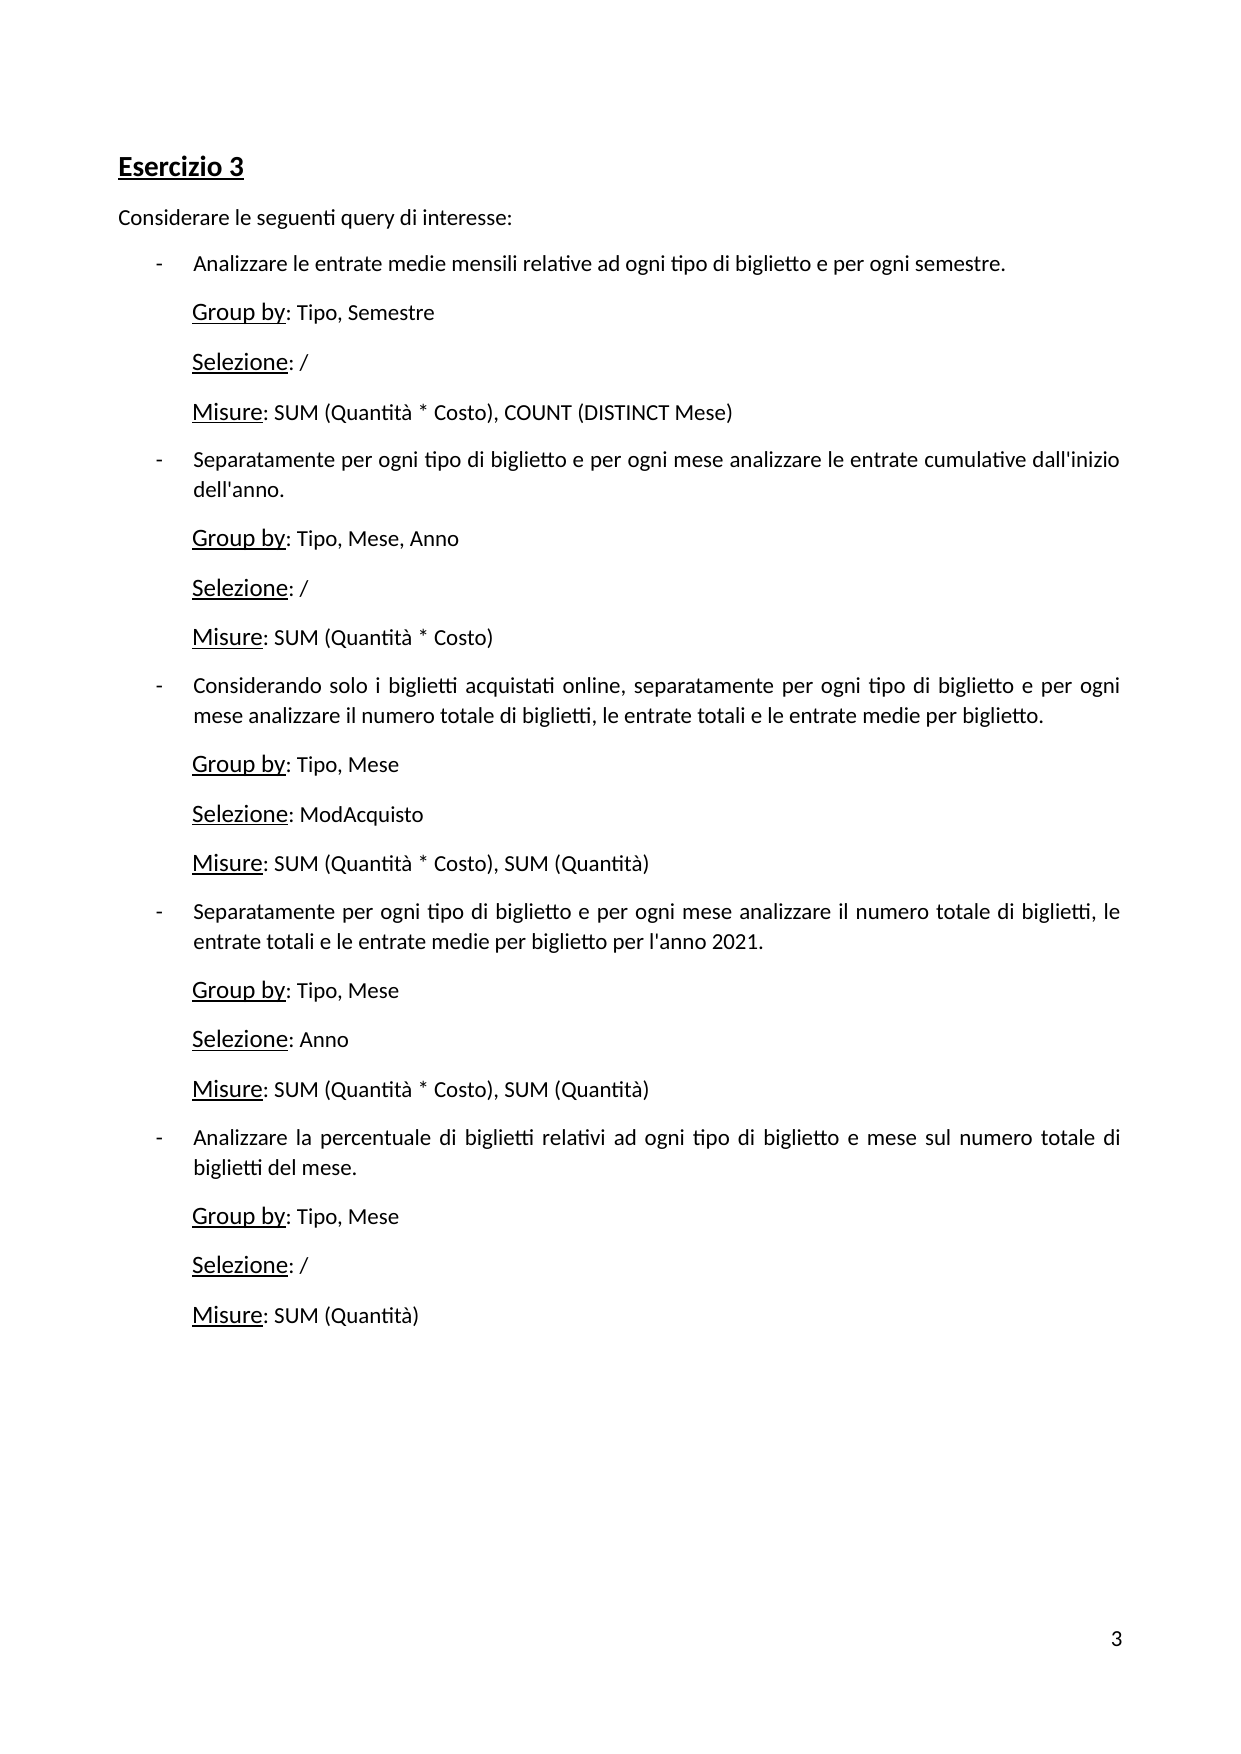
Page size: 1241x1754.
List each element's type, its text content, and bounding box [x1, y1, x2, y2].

text Misure: SUM (Quantità * Costo), COUNT (DISTINCT Mese) [118, 396, 1122, 426]
text Group by: Tipo, Semestre [118, 296, 1122, 327]
text Misure: SUM (Quantità * Costo), SUM (Quantità) [118, 847, 1122, 878]
list Separatamente per ogni tipo di biglietto e per ogni mese analizzare il numero totale di biglietti, le entrate totali e le entrate medie per biglietto per l'anno 2021. [156, 897, 1122, 955]
list Separatamente per ogni tipo di biglietto e per ogni mese analizzare le entrate cumulative dall'inizio dell'anno. [156, 445, 1122, 503]
text Group by: Tipo, Mese [118, 1200, 1122, 1230]
text Misure: SUM (Quantità) [118, 1299, 1122, 1329]
text Selezione: ModAcquisto [118, 798, 1122, 828]
text Group by: Tipo, Mese [118, 974, 1122, 1004]
text Group by: Tipo, Mese [118, 748, 1122, 779]
list Analizzare le entrate medie mensili relative ad ogni tipo di biglietto e per ogni semestre. [156, 249, 1122, 278]
text Misure: SUM (Quantità * Costo), SUM (Quantità) [118, 1073, 1122, 1104]
text Selezione: / [118, 346, 1122, 377]
text Group by: Tipo, Mese, Anno [118, 522, 1122, 553]
text Esercizio 3 [118, 148, 1122, 183]
text Selezione: / [118, 1249, 1122, 1280]
list Considerando solo i biglietti acquistati online, separatamente per ogni tipo di biglietto e per ogni mese analizzare il numero totale di biglietti, le entrate totali e le entrate medie per biglietto. [156, 671, 1122, 729]
text Misure: SUM (Quantità * Costo) [118, 621, 1122, 652]
text Considerare le seguenti query di interesse: [118, 203, 1122, 231]
list Analizzare la percentuale di biglietti relativi ad ogni tipo di biglietto e mese sul numero totale di biglietti del mese. [156, 1123, 1122, 1181]
text Selezione: / [118, 572, 1122, 602]
text Selezione: Anno [118, 1023, 1122, 1054]
